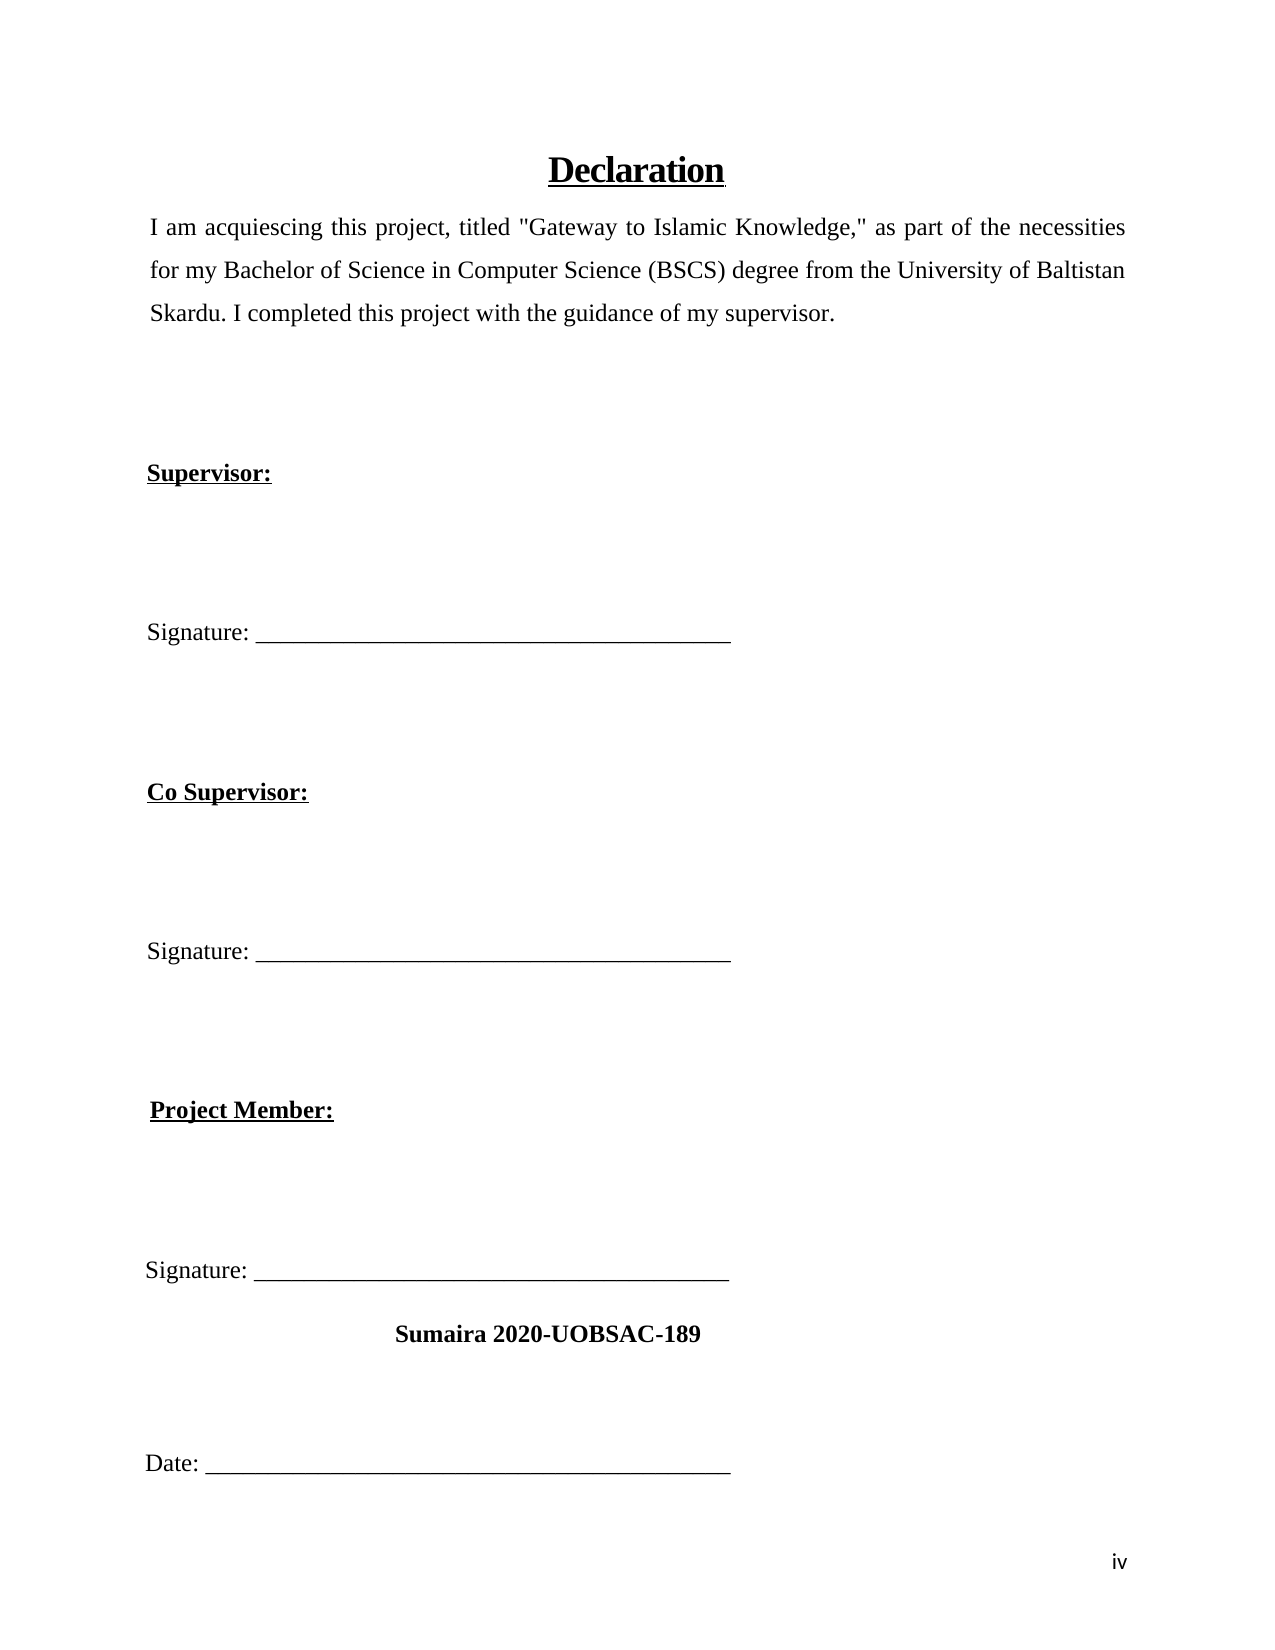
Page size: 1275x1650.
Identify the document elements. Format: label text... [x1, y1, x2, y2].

text Date: __________________________________________ [145, 1448, 1127, 1476]
text Project Member: [149, 1095, 1127, 1124]
text Signature: ______________________________________ [145, 1255, 1127, 1283]
text Co Supervisor: [147, 777, 1127, 805]
text Signature: ______________________________________ [147, 617, 1127, 646]
text Signature: ______________________________________ [147, 936, 1127, 965]
title Declaration [147, 148, 1127, 191]
text Sumaira 2020-UOBSAC-189 [395, 1319, 1127, 1348]
text Supervisor: [147, 458, 1127, 487]
text I am acquiescing this project, titled "Gateway to Islamic Knowledge," as part of the necessities for my Bachelor of Science in Computer Science (BSCS) degree from the University of Baltistan Skardu. I completed this project with the guidance of my supervisor. [149, 212, 1127, 327]
